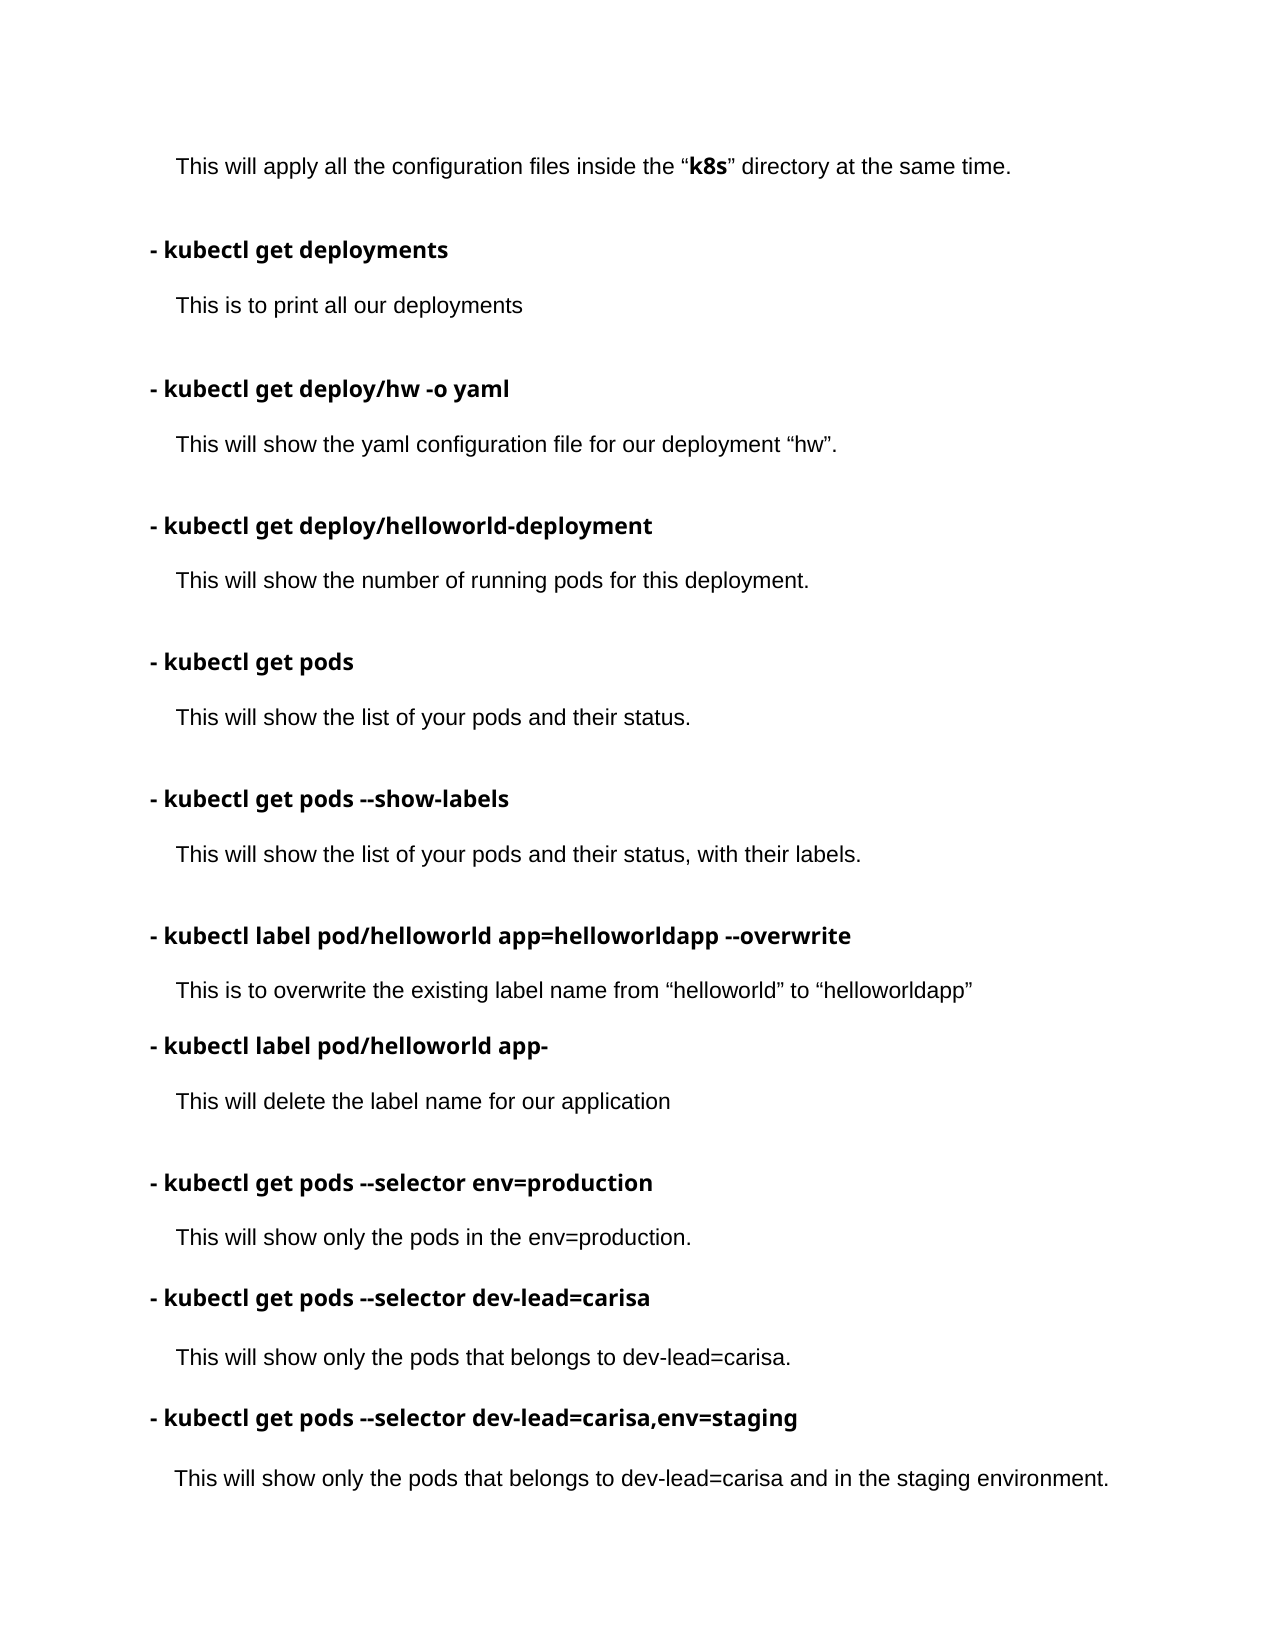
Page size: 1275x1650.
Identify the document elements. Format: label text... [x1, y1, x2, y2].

text - kubectl label pod/helloworld app=helloworldapp --overwrite [150, 920, 1125, 951]
text This will show only the pods that belongs to dev-lead=carisa. [150, 1344, 1125, 1371]
text This will delete the label name for our application [150, 1088, 1125, 1114]
text This will show the yaml configuration file for our deployment “hw”. [150, 431, 1125, 457]
text - kubectl get deploy/helloworld-deployment [150, 510, 1125, 541]
text - kubectl get pods --show-labels [150, 783, 1125, 814]
text - kubectl get deploy/hw -o yaml [150, 373, 1125, 404]
text This will show the list of your pods and their status. [150, 704, 1125, 730]
text - kubectl get pods [150, 646, 1125, 678]
text - kubectl get pods --selector env=production [150, 1167, 1125, 1198]
text - kubectl get pods --selector dev-lead=carisa [150, 1282, 1125, 1313]
text This will apply all the configuration files inside the “k8s” directory at the same time. [150, 150, 1125, 181]
text - kubectl label pod/helloworld app- [150, 1030, 1125, 1061]
text This will show only the pods in the env=production. [150, 1224, 1125, 1251]
text - kubectl get deployments [150, 234, 1125, 265]
text - kubectl get pods --selector dev-lead=carisa,env=staging [150, 1402, 1125, 1433]
text This will show the number of running pods for this deployment. [150, 567, 1125, 594]
text This is to overwrite the existing label name from “helloworld” to “helloworldapp” [150, 977, 1125, 1004]
text This will show only the pods that belongs to dev-lead=carisa and in the staging environment. [150, 1464, 1125, 1491]
text This will show the list of your pods and their status, with their labels. [150, 841, 1125, 867]
text This is to print all our deployments [150, 292, 1125, 318]
